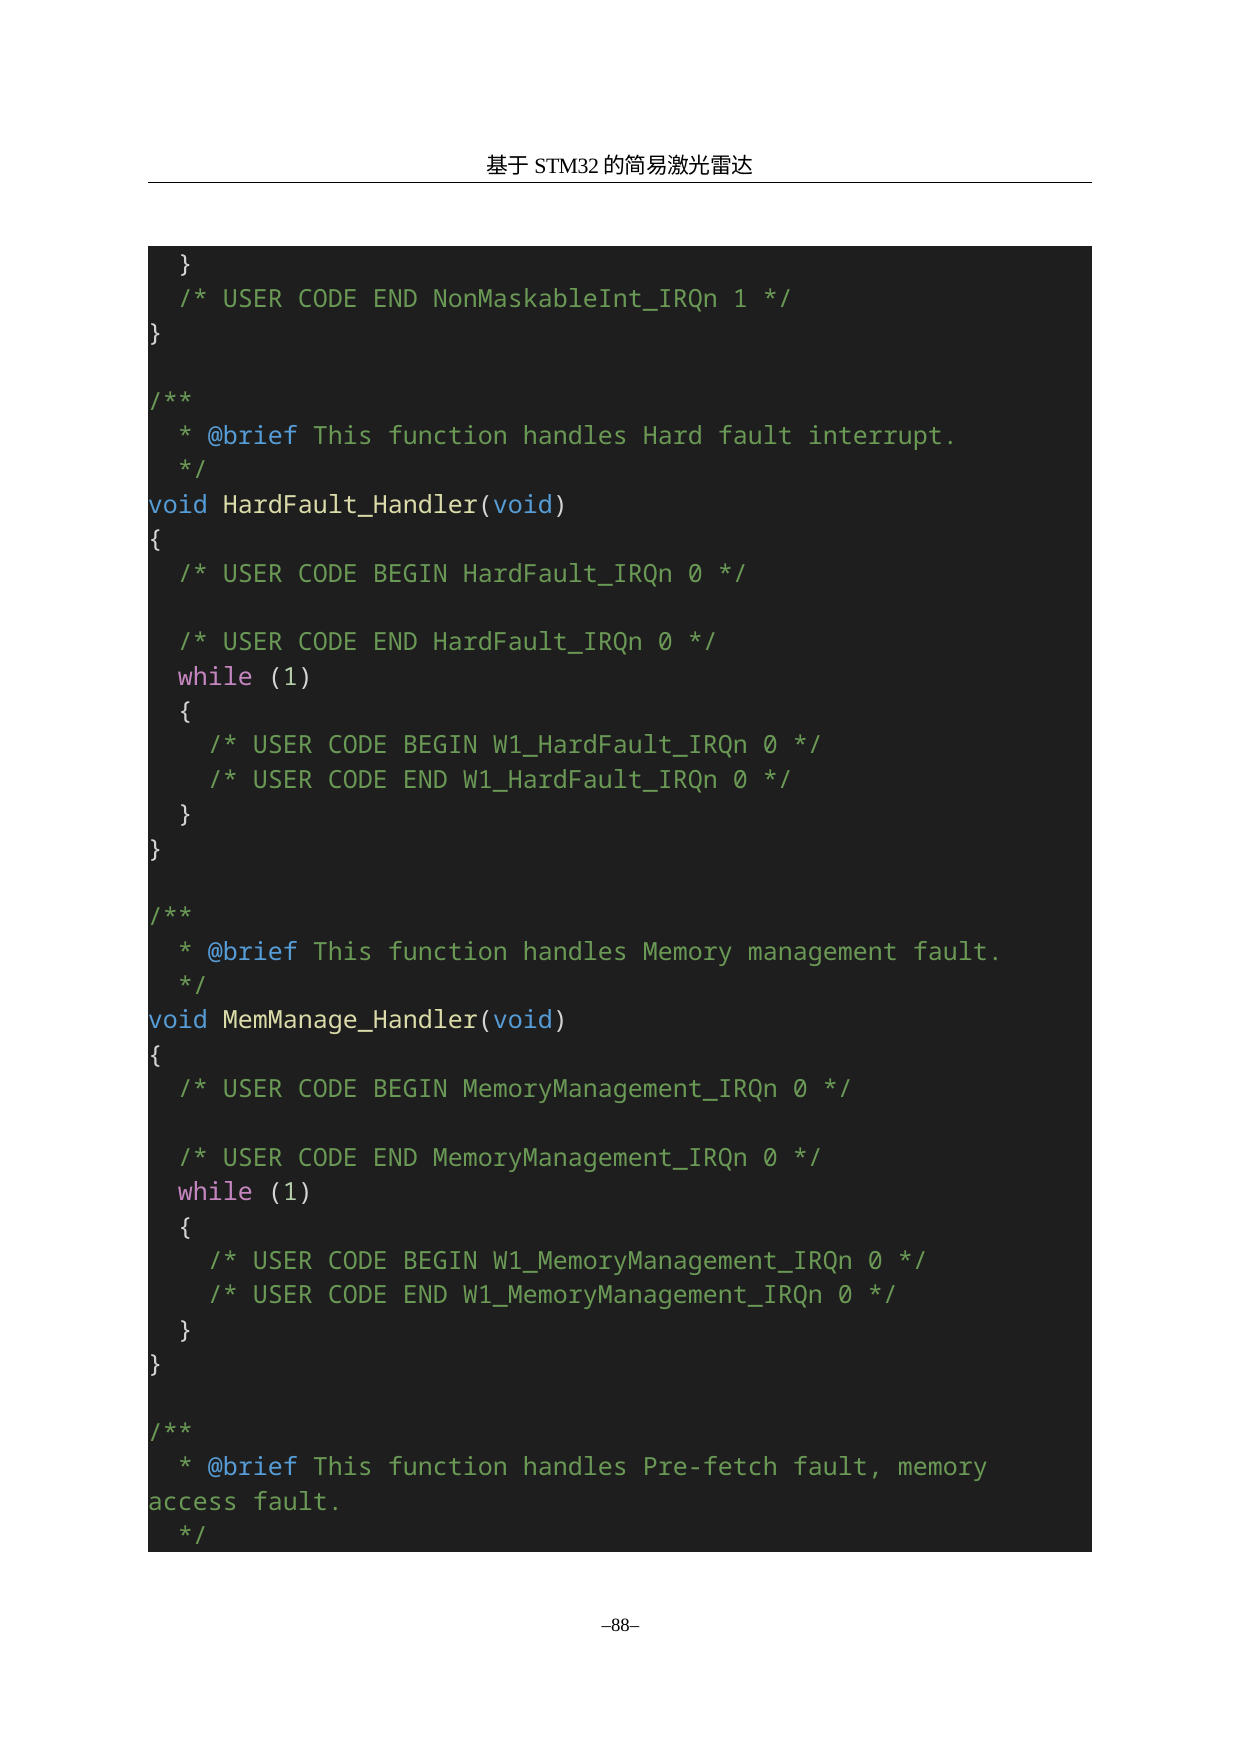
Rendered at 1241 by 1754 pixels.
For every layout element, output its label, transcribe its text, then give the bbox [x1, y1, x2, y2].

text /* USER CODE BEGIN HardFault_IRQn 0 */ [148, 555, 1092, 589]
text /** [148, 1414, 1092, 1449]
text * @brief This function handles Hard fault interrupt. [148, 417, 1092, 452]
text /* USER CODE END W1_HardFault_IRQn 0 */ [148, 761, 1092, 796]
text /* USER CODE END MemoryManagement_IRQn 0 */ [148, 1139, 1092, 1174]
text while (1) [148, 1174, 1092, 1208]
text /* USER CODE BEGIN MemoryManagement_IRQn 0 */ [148, 1071, 1092, 1105]
text } [148, 314, 1092, 349]
text { [148, 1208, 1092, 1242]
text { [148, 1036, 1092, 1071]
text /** [148, 383, 1092, 417]
text void HardFault_Handler(void) [148, 486, 1092, 521]
text /* USER CODE BEGIN W1_MemoryManagement_IRQn 0 */ [148, 1242, 1092, 1277]
text } [148, 830, 1092, 864]
text /** [148, 899, 1092, 933]
text /* USER CODE END W1_MemoryManagement_IRQn 0 */ [148, 1277, 1092, 1311]
text while (1) [148, 658, 1092, 692]
text /* USER CODE BEGIN W1_HardFault_IRQn 0 */ [148, 727, 1092, 761]
text } [148, 1311, 1092, 1346]
text */ [148, 967, 1092, 1002]
text * @brief This function handles Memory management fault. [148, 933, 1092, 967]
text } [148, 246, 1092, 280]
text * @brief This function handles Pre-fetch fault, memory access fault. [148, 1449, 1092, 1517]
text /* USER CODE END HardFault_IRQn 0 */ [148, 624, 1092, 658]
text void MemManage_Handler(void) [148, 1002, 1092, 1036]
text } [148, 1346, 1092, 1380]
text /* USER CODE END NonMaskableInt_IRQn 1 */ [148, 280, 1092, 314]
text } [148, 796, 1092, 830]
text { [148, 521, 1092, 555]
text */ [148, 1517, 1092, 1552]
text */ [148, 452, 1092, 486]
text { [148, 692, 1092, 727]
